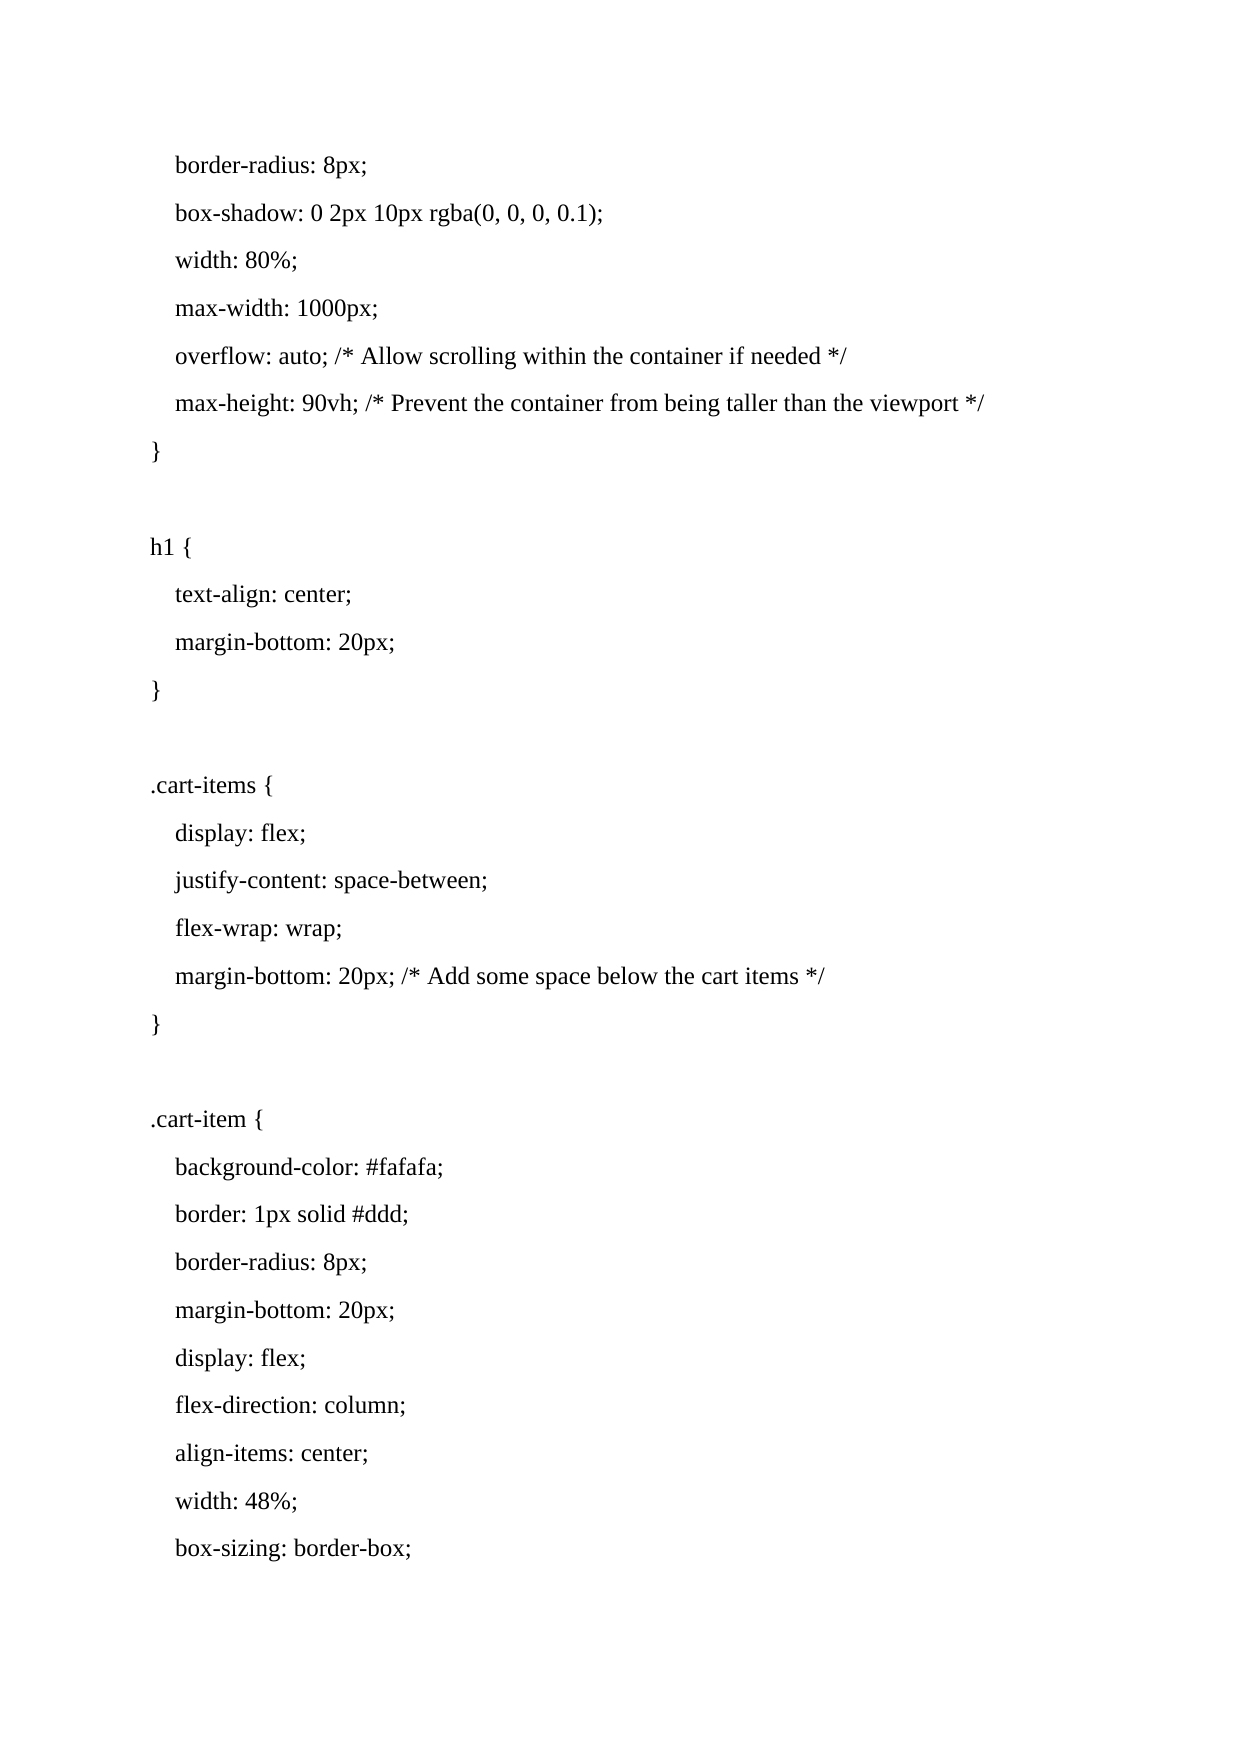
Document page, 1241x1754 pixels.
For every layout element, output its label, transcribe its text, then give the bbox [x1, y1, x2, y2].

text background-color: #fafafa; [150, 1152, 1090, 1181]
text margin-bottom: 20px; /* Add some space below the cart items */ [150, 961, 1090, 990]
text } [150, 1009, 1090, 1037]
text margin-bottom: 20px; [150, 1295, 1090, 1324]
text width: 80%; [150, 245, 1090, 274]
text text-align: center; [150, 579, 1090, 608]
text } [150, 675, 1090, 703]
text border-radius: 8px; [150, 1247, 1090, 1276]
text } [150, 436, 1090, 465]
text box-shadow: 0 2px 10px rgba(0, 0, 0, 0.1); [150, 198, 1090, 226]
text align-items: center; [150, 1438, 1090, 1467]
text max-height: 90vh; /* Prevent the container from being taller than the viewport */ [150, 388, 1090, 417]
text flex-wrap: wrap; [150, 913, 1090, 942]
text justify-content: space-between; [150, 866, 1090, 894]
text display: flex; [150, 1343, 1090, 1371]
text border: 1px solid #ddd; [150, 1199, 1090, 1228]
text box-sizing: border-box; [150, 1533, 1090, 1562]
text max-width: 1000px; [150, 293, 1090, 322]
text .cart-item { [150, 1104, 1090, 1133]
text .cart-items { [150, 770, 1090, 799]
text width: 48%; [150, 1486, 1090, 1514]
text display: flex; [150, 818, 1090, 847]
text border-radius: 8px; [150, 150, 1090, 179]
text flex-direction: column; [150, 1390, 1090, 1419]
text overflow: auto; /* Allow scrolling within the container if needed */ [150, 341, 1090, 369]
text margin-bottom: 20px; [150, 627, 1090, 656]
text h1 { [150, 532, 1090, 560]
